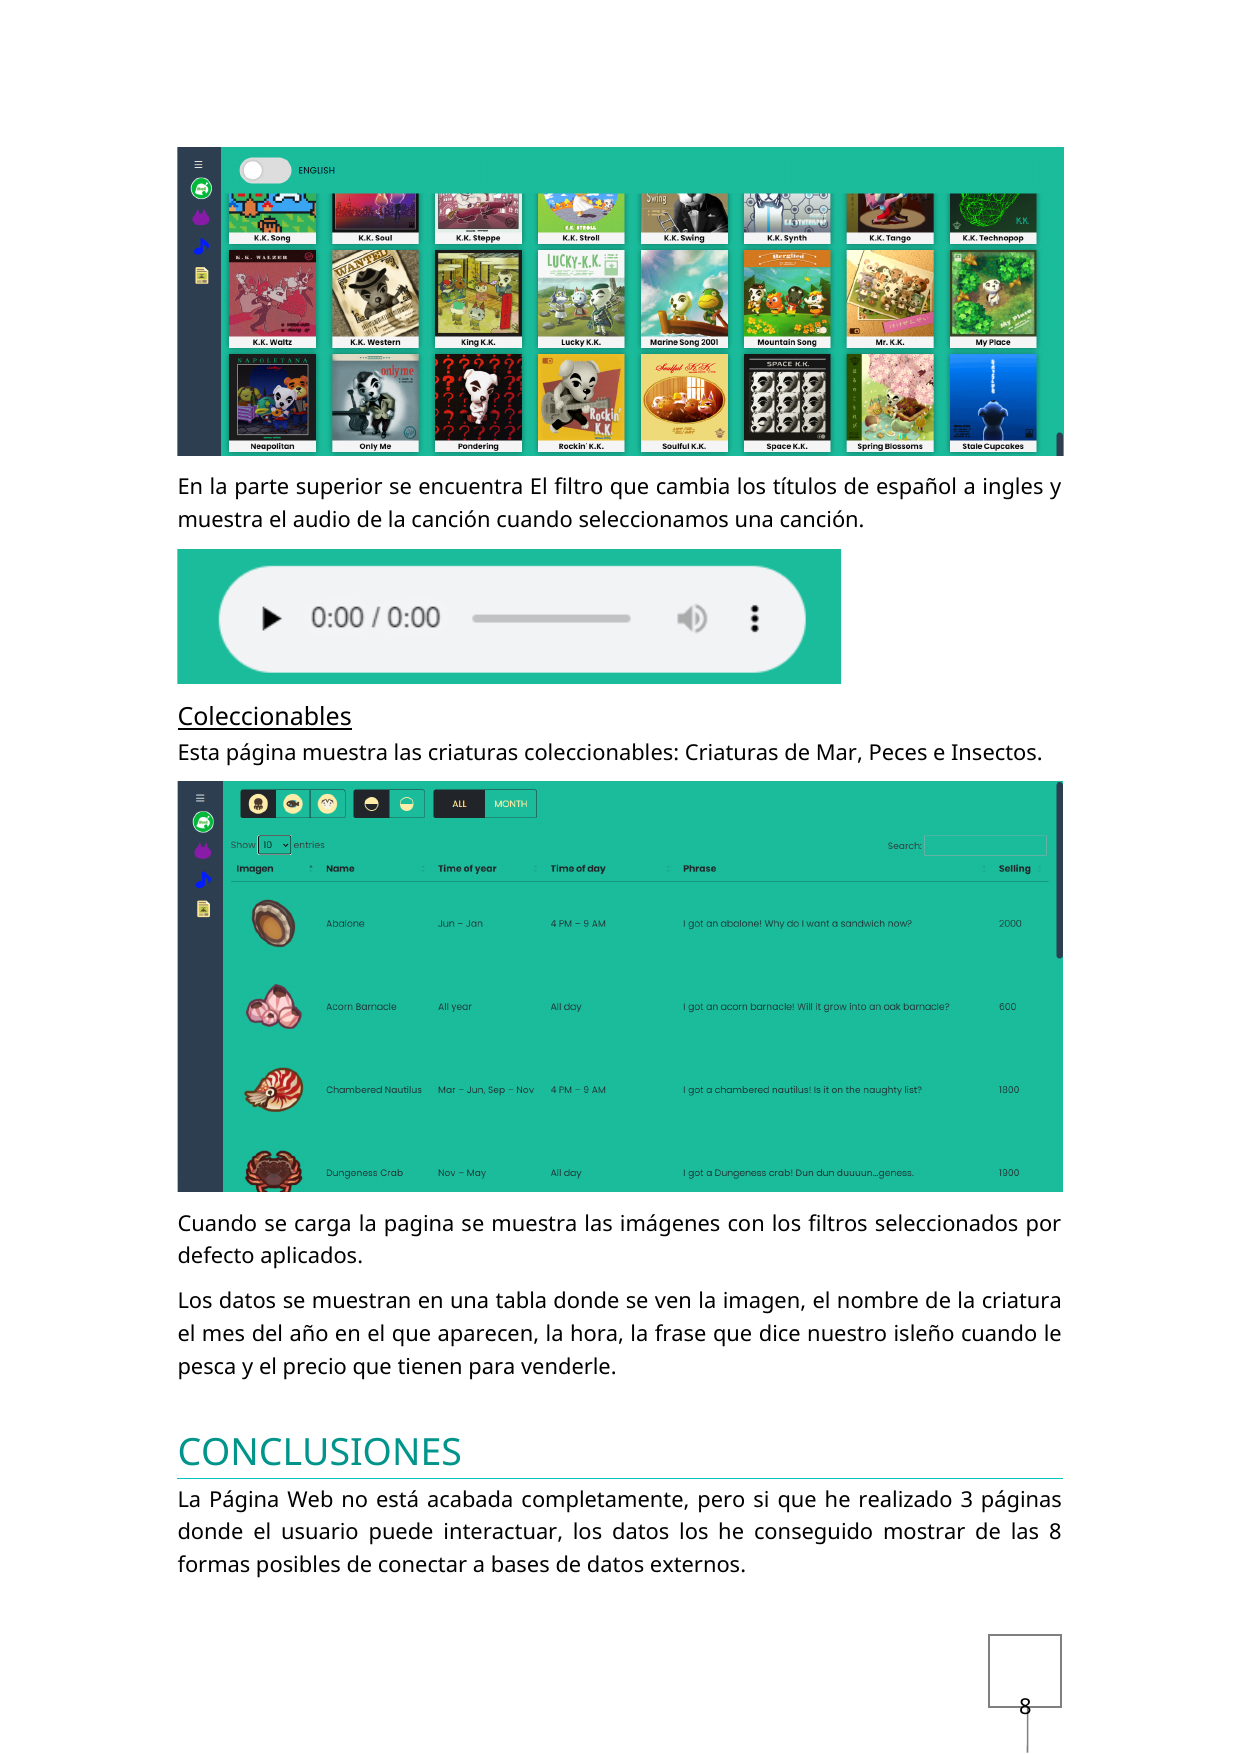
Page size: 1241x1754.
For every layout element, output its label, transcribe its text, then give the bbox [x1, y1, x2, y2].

text Cuando se carga la pagina se muestra las imágenes con los filtros seleccionados por defecto aplicados. [177, 1207, 1063, 1270]
text Los datos se muestran en una tabla donde se ven la imagen, el nombre de la criatura el mes del año en el que aparecen, la hora, la frase que dice nuestro isleño cuando le pesca y el precio que tienen para venderle. [177, 1285, 1063, 1381]
subtitle CONCLUSIONES [177, 1425, 1063, 1478]
picture [177, 147, 1064, 456]
text En la parte superior se encuentra El filtro que cambia los títulos de español a ingles y muestra el audio de la canción cuando seleccionamos una canción. [177, 471, 1063, 534]
picture [177, 549, 842, 684]
subtitle Coleccionables [177, 699, 1063, 733]
text Esta página muestra las criaturas coleccionables: Criaturas de Mar, Peces e Insectos. [177, 736, 1063, 766]
picture [177, 781, 1063, 1192]
text La Página Web no está acabada completamente, pero si que he realizado 3 páginas donde el usuario puede interactuar, los datos los he conseguido mostrar de las 8 formas posibles de conectar a bases de datos externos. [177, 1483, 1063, 1579]
